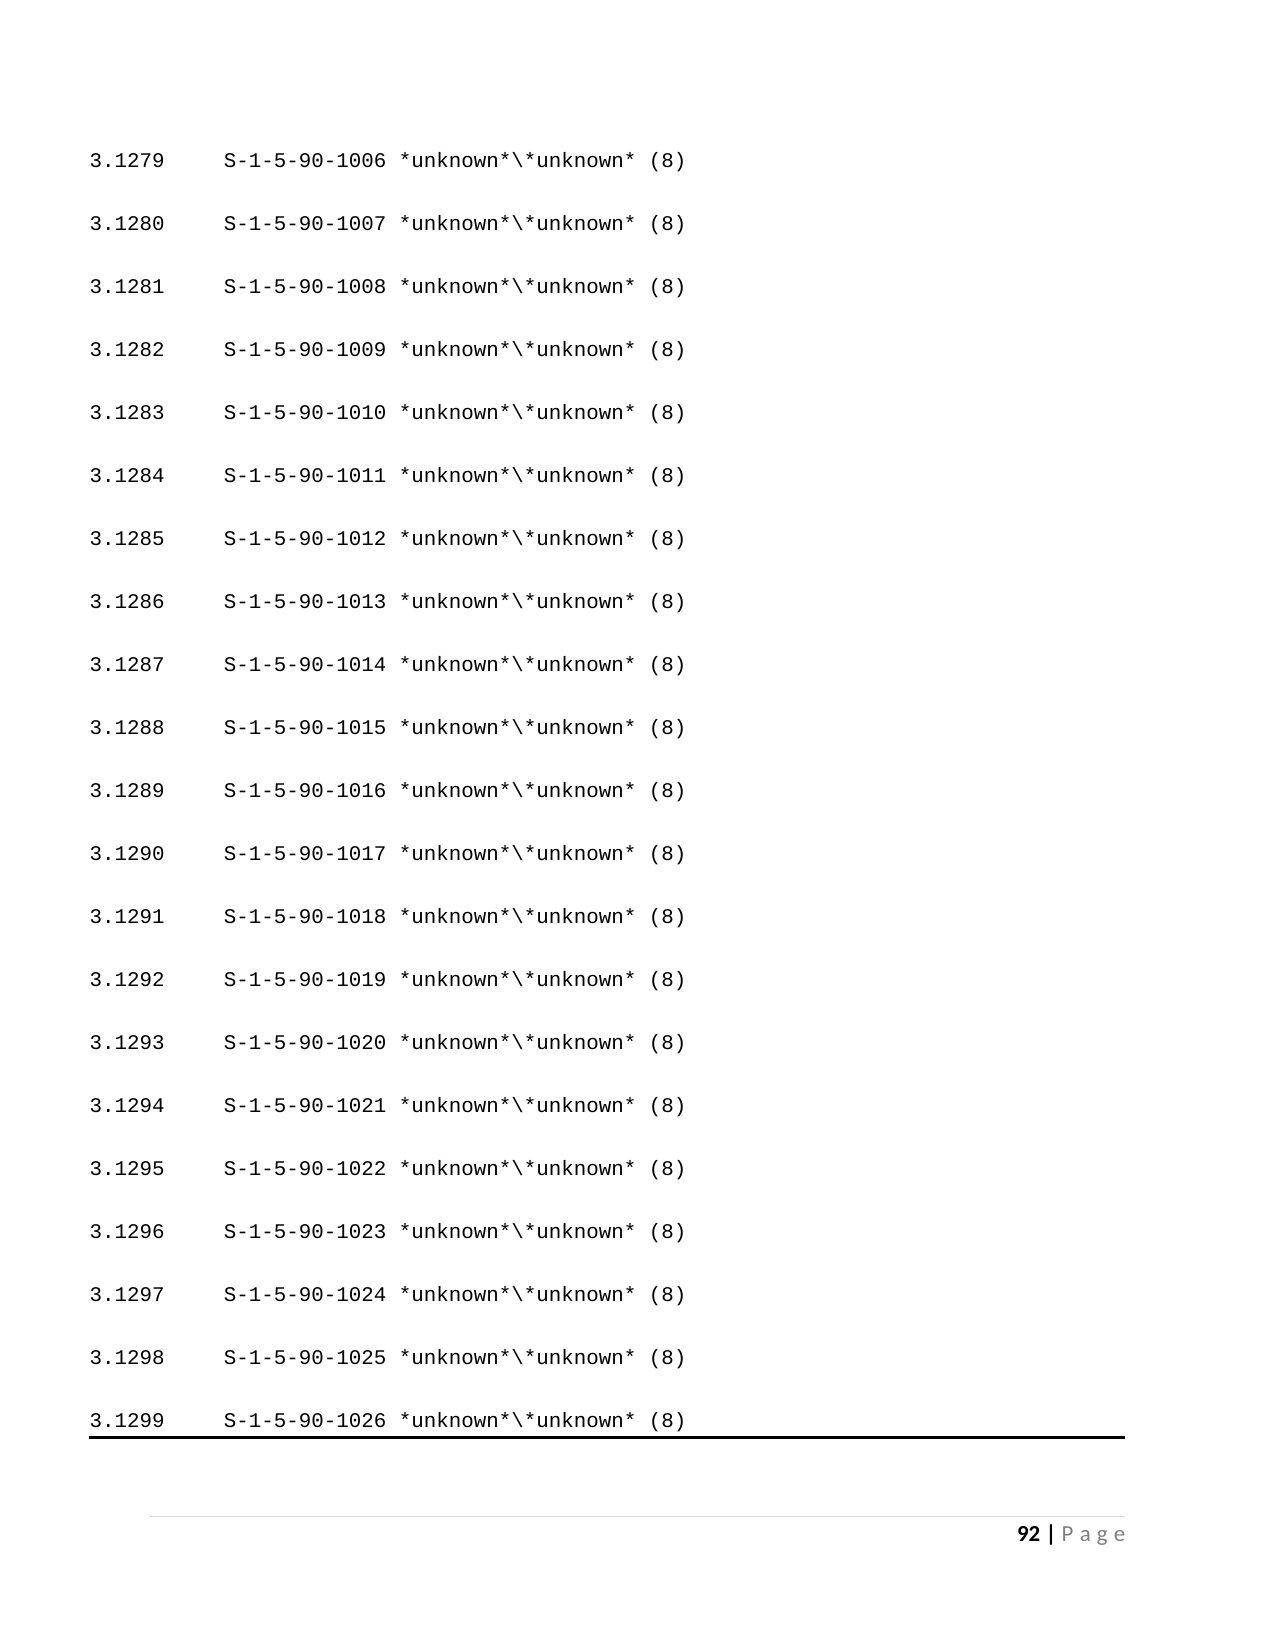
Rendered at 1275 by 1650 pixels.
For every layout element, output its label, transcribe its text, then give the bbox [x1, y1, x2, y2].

subtitle S-1-5-90-1016 *unknown*\*unknown* (8) [89, 780, 1125, 804]
subtitle S-1-5-90-1013 *unknown*\*unknown* (8) [89, 591, 1125, 615]
subtitle S-1-5-90-1026 *unknown*\*unknown* (8) [89, 1410, 1125, 1436]
subtitle S-1-5-90-1009 *unknown*\*unknown* (8) [89, 339, 1125, 363]
subtitle S-1-5-90-1017 *unknown*\*unknown* (8) [89, 843, 1125, 867]
subtitle S-1-5-90-1007 *unknown*\*unknown* (8) [89, 213, 1125, 237]
subtitle S-1-5-90-1010 *unknown*\*unknown* (8) [89, 402, 1125, 426]
subtitle S-1-5-90-1008 *unknown*\*unknown* (8) [89, 276, 1125, 300]
subtitle S-1-5-90-1021 *unknown*\*unknown* (8) [89, 1095, 1125, 1119]
subtitle S-1-5-90-1006 *unknown*\*unknown* (8) [89, 150, 1125, 174]
subtitle S-1-5-90-1022 *unknown*\*unknown* (8) [89, 1158, 1125, 1182]
subtitle S-1-5-90-1020 *unknown*\*unknown* (8) [89, 1032, 1125, 1056]
subtitle S-1-5-90-1015 *unknown*\*unknown* (8) [89, 717, 1125, 741]
subtitle S-1-5-90-1025 *unknown*\*unknown* (8) [89, 1347, 1125, 1371]
subtitle S-1-5-90-1012 *unknown*\*unknown* (8) [89, 528, 1125, 552]
subtitle S-1-5-90-1014 *unknown*\*unknown* (8) [89, 654, 1125, 678]
subtitle S-1-5-90-1024 *unknown*\*unknown* (8) [89, 1284, 1125, 1308]
subtitle S-1-5-90-1011 *unknown*\*unknown* (8) [89, 465, 1125, 489]
subtitle S-1-5-90-1018 *unknown*\*unknown* (8) [89, 906, 1125, 930]
subtitle S-1-5-90-1023 *unknown*\*unknown* (8) [89, 1221, 1125, 1245]
subtitle S-1-5-90-1019 *unknown*\*unknown* (8) [89, 969, 1125, 993]
